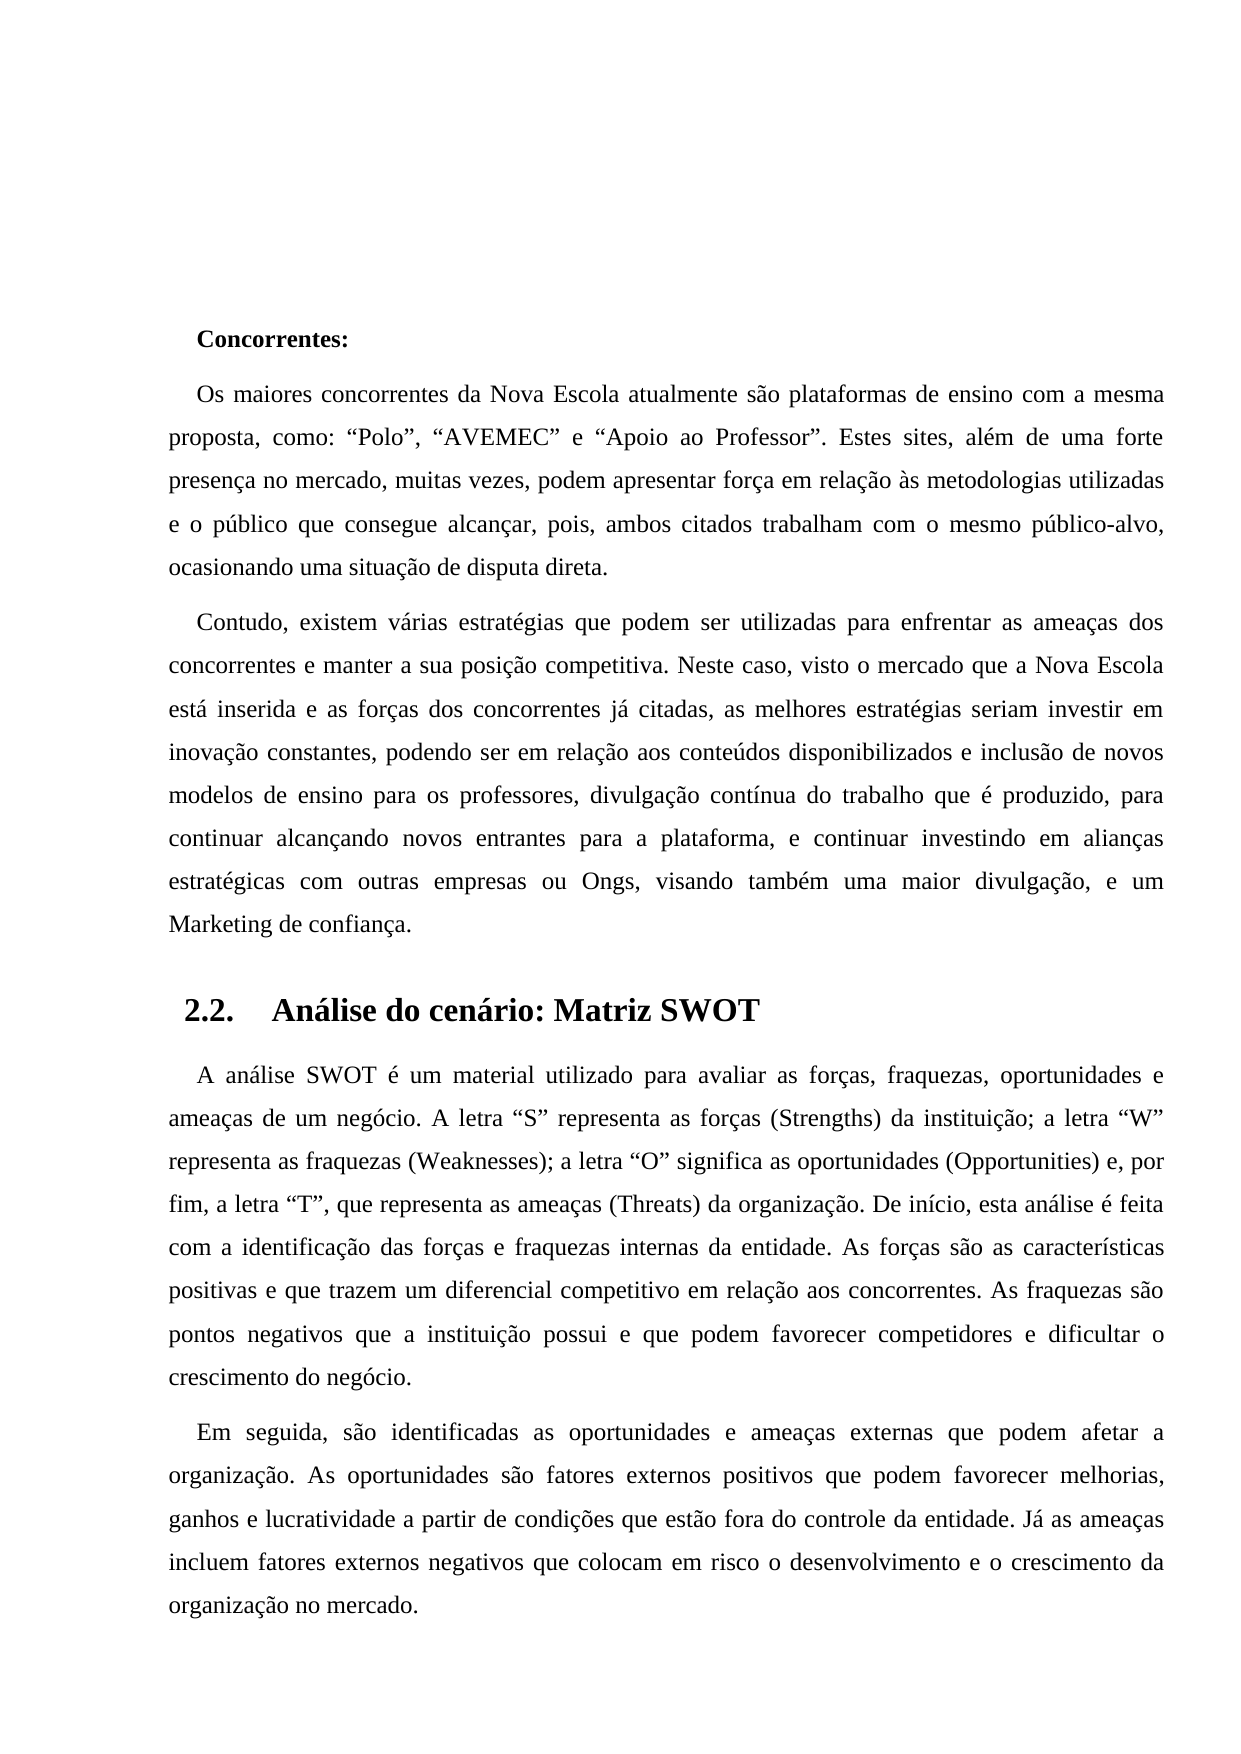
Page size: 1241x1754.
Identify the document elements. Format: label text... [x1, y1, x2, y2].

subtitle Análise do cenário: Matriz SWOT [234, 990, 1165, 1028]
text Contudo, existem várias estratégias que podem ser utilizadas para enfrentar as ameaças dos concorrentes e manter a sua posição competitiva. Neste caso, visto o mercado que a Nova Escola está inserida e as forças dos concorrentes já citadas, as melhores estratégias seriam investir em inovação constantes, podendo ser em relação aos conteúdos disponibilizados e inclusão de novos modelos de ensino para os professores, divulgação contínua do trabalho que é produzido, para continuar alcançando novos entrantes para a plataforma, e continuar investindo em alianças estratégicas com outras empresas ou Ongs, visando também uma maior divulgação, e um Marketing de confiança. [168, 607, 1165, 938]
text A análise SWOT é um material utilizado para avaliar as forças, fraquezas, oportunidades e ameaças de um negócio. A letra “S” representa as forças (Strengths) da instituição; a letra “W” representa as fraquezas (Weaknesses); a letra “O” significa as oportunidades (Opportunities) e, por fim, a letra “T”, que representa as ameaças (Threats) da organização. De início, esta análise é feita com a identificação das forças e fraquezas internas da entidade. As forças são as características positivas e que trazem um diferencial competitivo em relação aos concorrentes. As fraquezas são pontos negativos que a instituição possui e que podem favorecer competidores e dificultar o crescimento do negócio. [168, 1060, 1165, 1391]
text Em seguida, são identificadas as oportunidades e ameaças externas que podem afetar a organização. As oportunidades são fatores externos positivos que podem favorecer melhorias, ganhos e lucratividade a partir de condições que estão fora do controle da entidade. Já as ameaças incluem fatores externos negativos que colocam em risco o desenvolvimento e o crescimento da organização no mercado. [168, 1417, 1165, 1619]
text Concorrentes: [168, 324, 1165, 352]
text Os maiores concorrentes da Nova Escola atualmente são plataformas de ensino com a mesma proposta, como: “Polo”, “AVEMEC” e “Apoio ao Professor”. Estes sites, além de uma forte presença no mercado, muitas vezes, podem apresentar força em relação às metodologias utilizadas e o público que consegue alcançar, pois, ambos citados trabalham com o mesmo público-alvo, ocasionando uma situação de disputa direta. [168, 379, 1165, 581]
